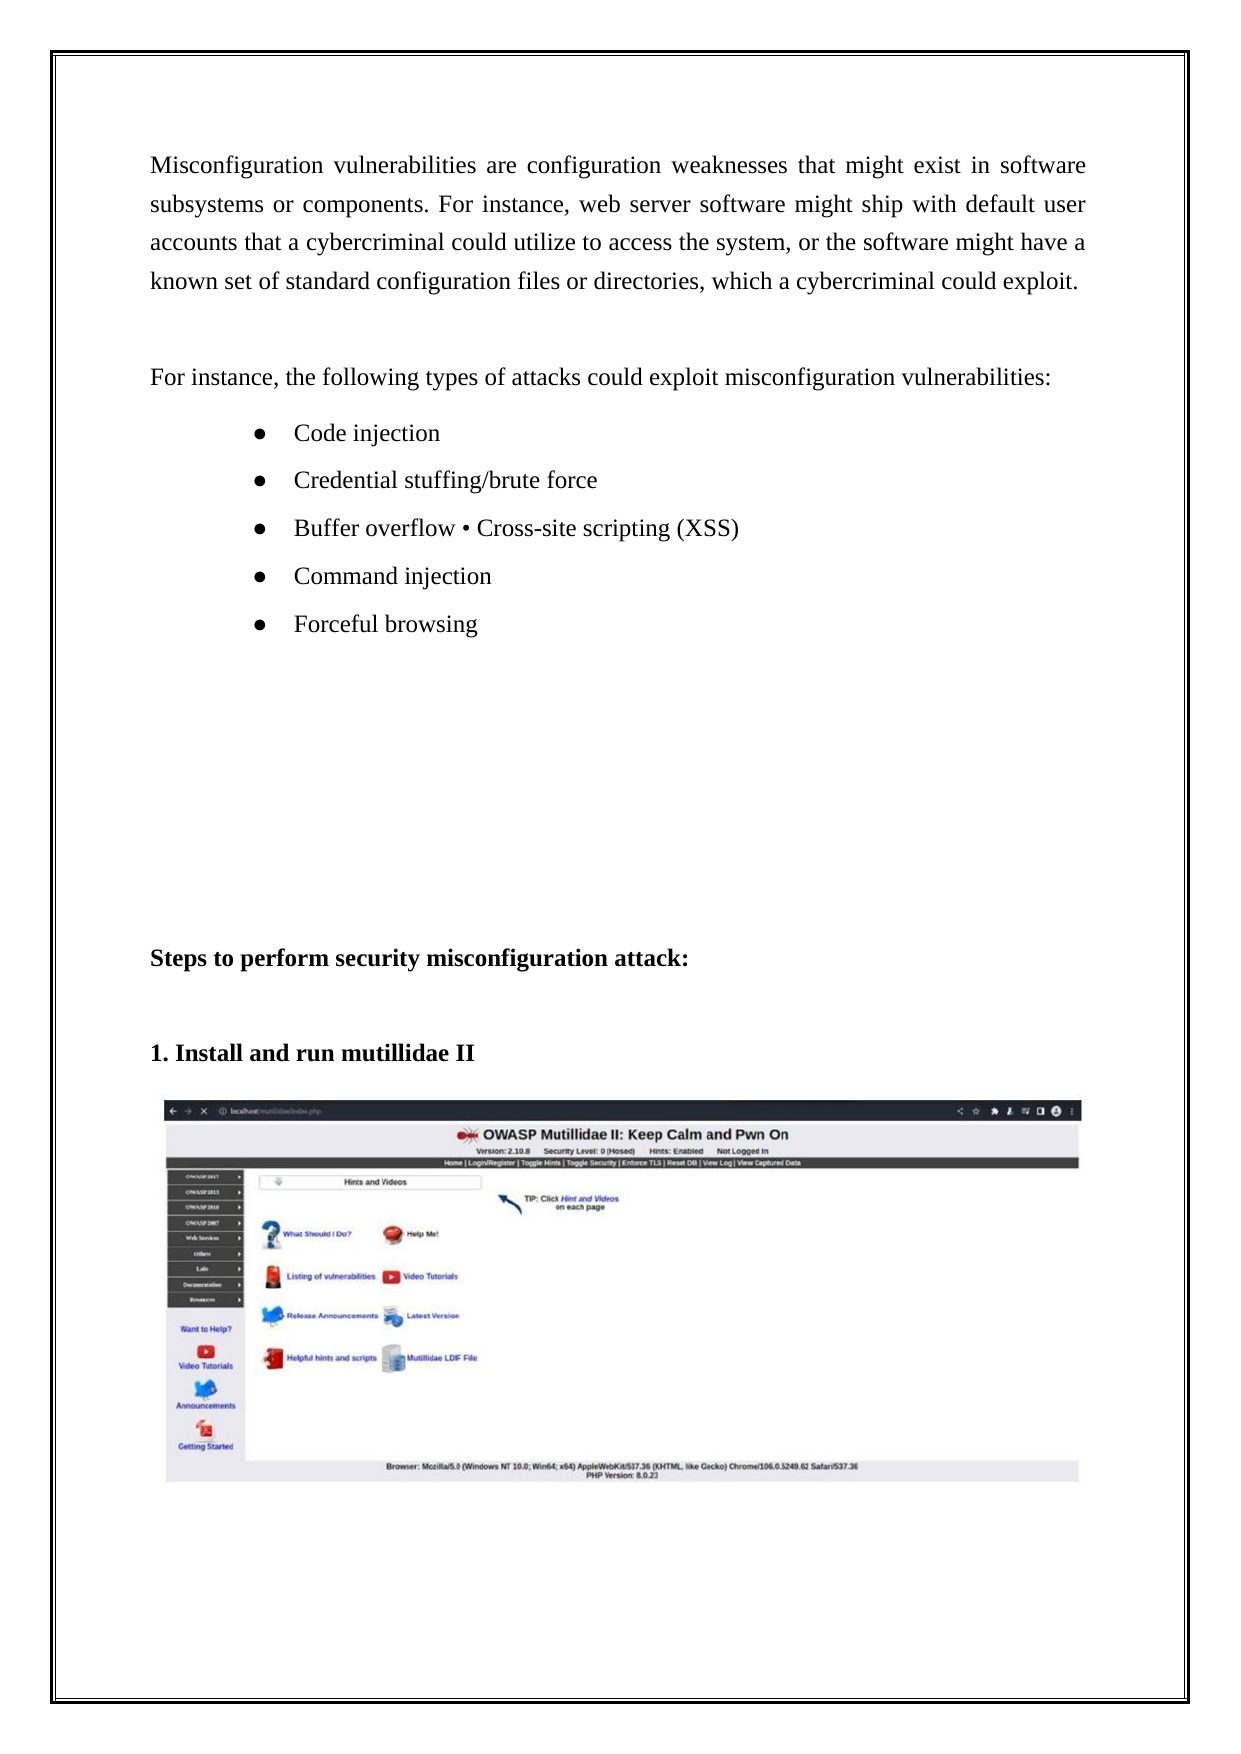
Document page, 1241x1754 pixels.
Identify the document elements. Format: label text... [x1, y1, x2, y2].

text Steps to perform security misconfiguration attack: [150, 943, 1090, 971]
text For instance, the following types of attacks could exploit misconfiguration vulnerabilities: [150, 362, 1090, 391]
text ● Code injection [252, 418, 1090, 447]
picture [158, 1094, 1082, 1484]
text ● Credential stuffing/brute force [252, 466, 1090, 494]
text ● Buffer overflow • Cross-site scripting (XSS) [252, 513, 1090, 542]
text 1. Install and run mutillidae II [150, 1038, 1090, 1067]
text ● Forceful browsing [252, 609, 1090, 637]
text ● Command injection [252, 561, 1090, 590]
text Misconfiguration vulnerabilities are configuration weaknesses that might exist in software subsystems or components. For instance, web server software might ship with default user accounts that a cybercriminal could utilize to access the system, or the software might have a known set of standard configuration files or directories, which a cybercriminal could exploit. [150, 150, 1087, 295]
